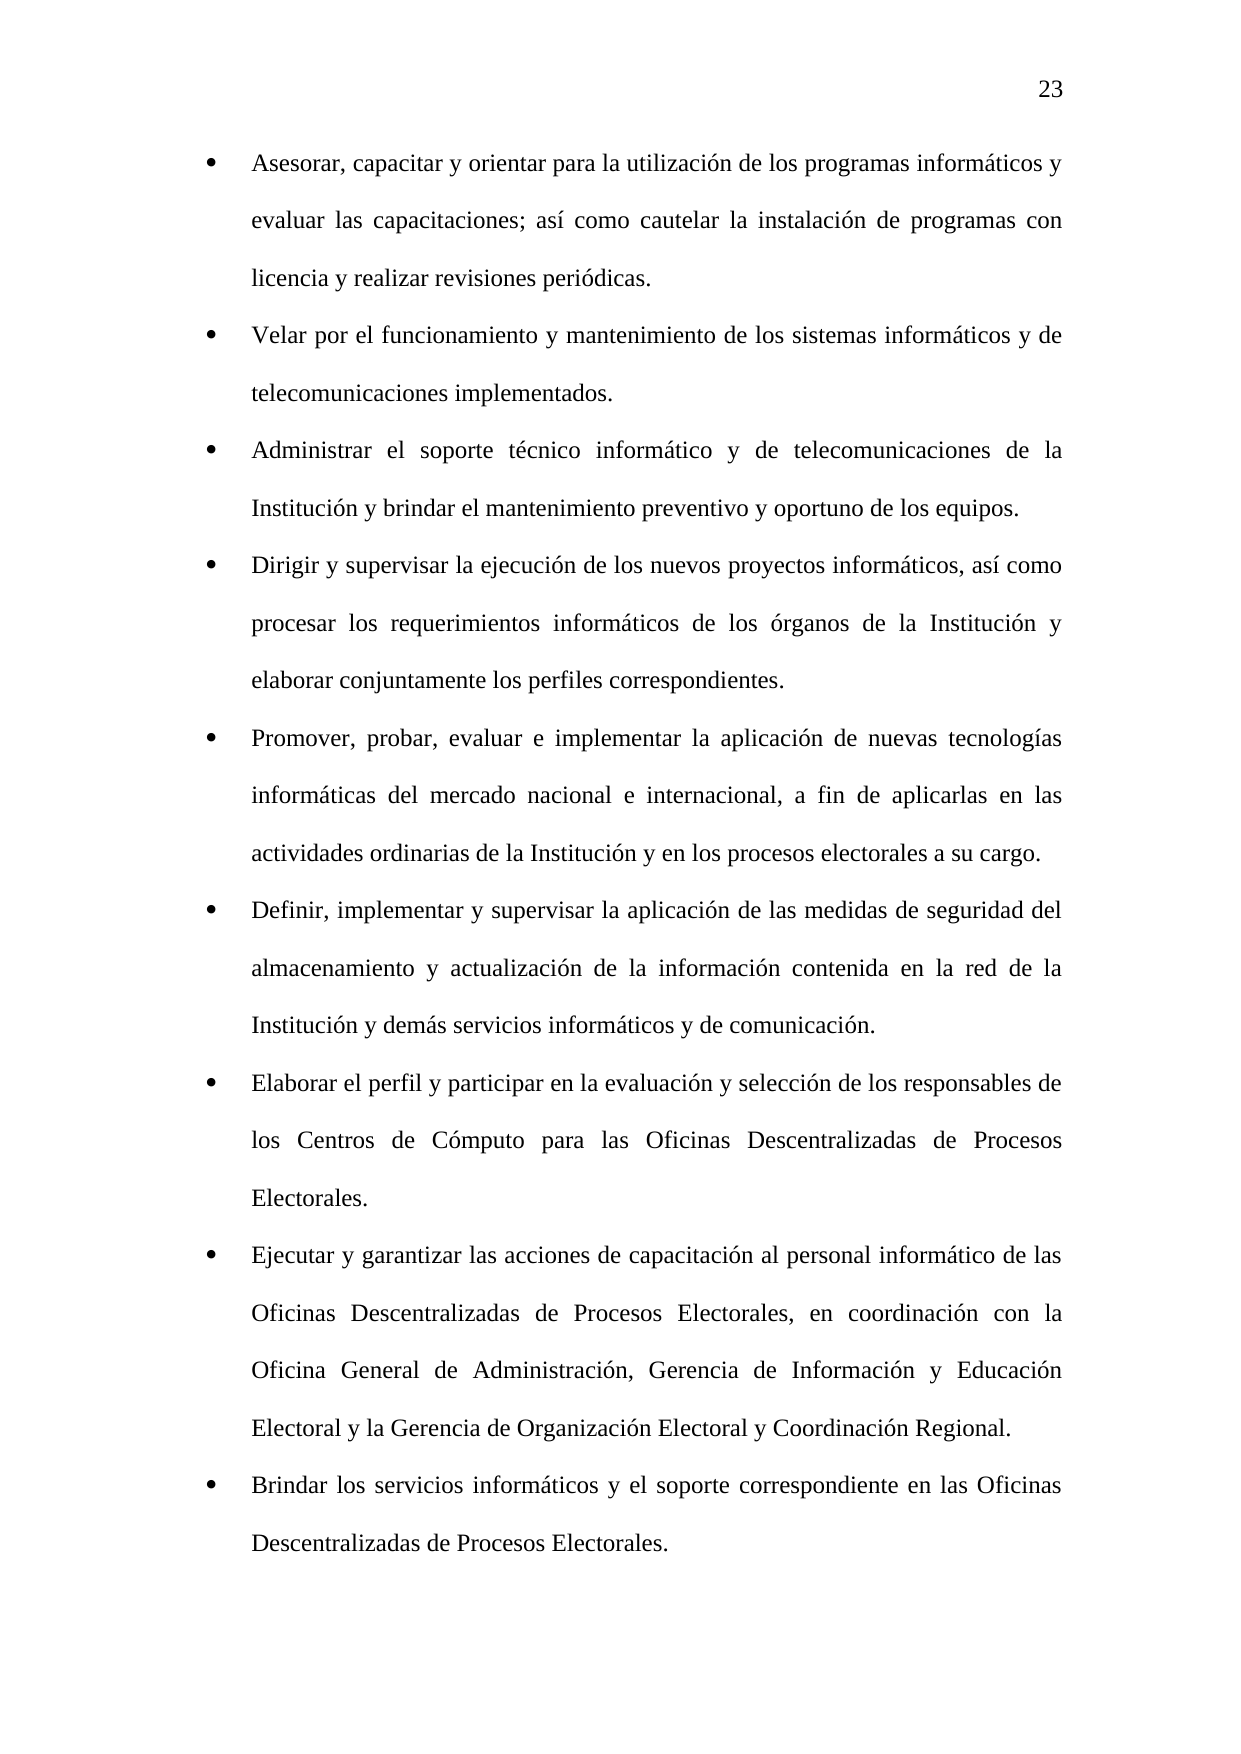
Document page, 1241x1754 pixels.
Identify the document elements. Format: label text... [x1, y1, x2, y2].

list Dirigir y supervisar la ejecución de los nuevos proyectos informáticos, así como procesar los requerimientos informáticos de los órganos de la Institución y elaborar conjuntamente los perfiles correspondientes. [207, 550, 1063, 694]
list Velar por el funcionamiento y mantenimiento de los sistemas informáticos y de telecomunicaciones implementados. [207, 320, 1063, 406]
list Brindar los servicios informáticos y el soporte correspondiente en las Oficinas Descentralizadas de Procesos Electorales. [207, 1470, 1063, 1556]
list Asesorar, capacitar y orientar para la utilización de los programas informáticos y evaluar las capacitaciones; así como cautelar la instalación de programas con licencia y realizar revisiones periódicas. [207, 148, 1063, 291]
list Elaborar el perfil y participar en la evaluación y selección de los responsables de los Centros de Cómputo para las Oficinas Descentralizadas de Procesos Electorales. [207, 1068, 1063, 1211]
list Ejecutar y garantizar las acciones de capacitación al personal informático de las Oficinas Descentralizadas de Procesos Electorales, en coordinación con la Oficina General de Administración, Gerencia de Información y Educación Electoral y la Gerencia de Organización Electoral y Coordinación Regional. [207, 1240, 1063, 1441]
list Administrar el soporte técnico informático y de telecomunicaciones de la Institución y brindar el mantenimiento preventivo y oportuno de los equipos. [207, 435, 1063, 521]
list Promover, probar, evaluar e implementar la aplicación de nuevas tecnologías informáticas del mercado nacional e internacional, a fin de aplicarlas en las actividades ordinarias de la Institución y en los procesos electorales a su cargo. [207, 723, 1063, 866]
list Definir, implementar y supervisar la aplicación de las medidas de seguridad del almacenamiento y actualización de la información contenida en la red de la Institución y demás servicios informáticos y de comunicación. [207, 895, 1063, 1039]
